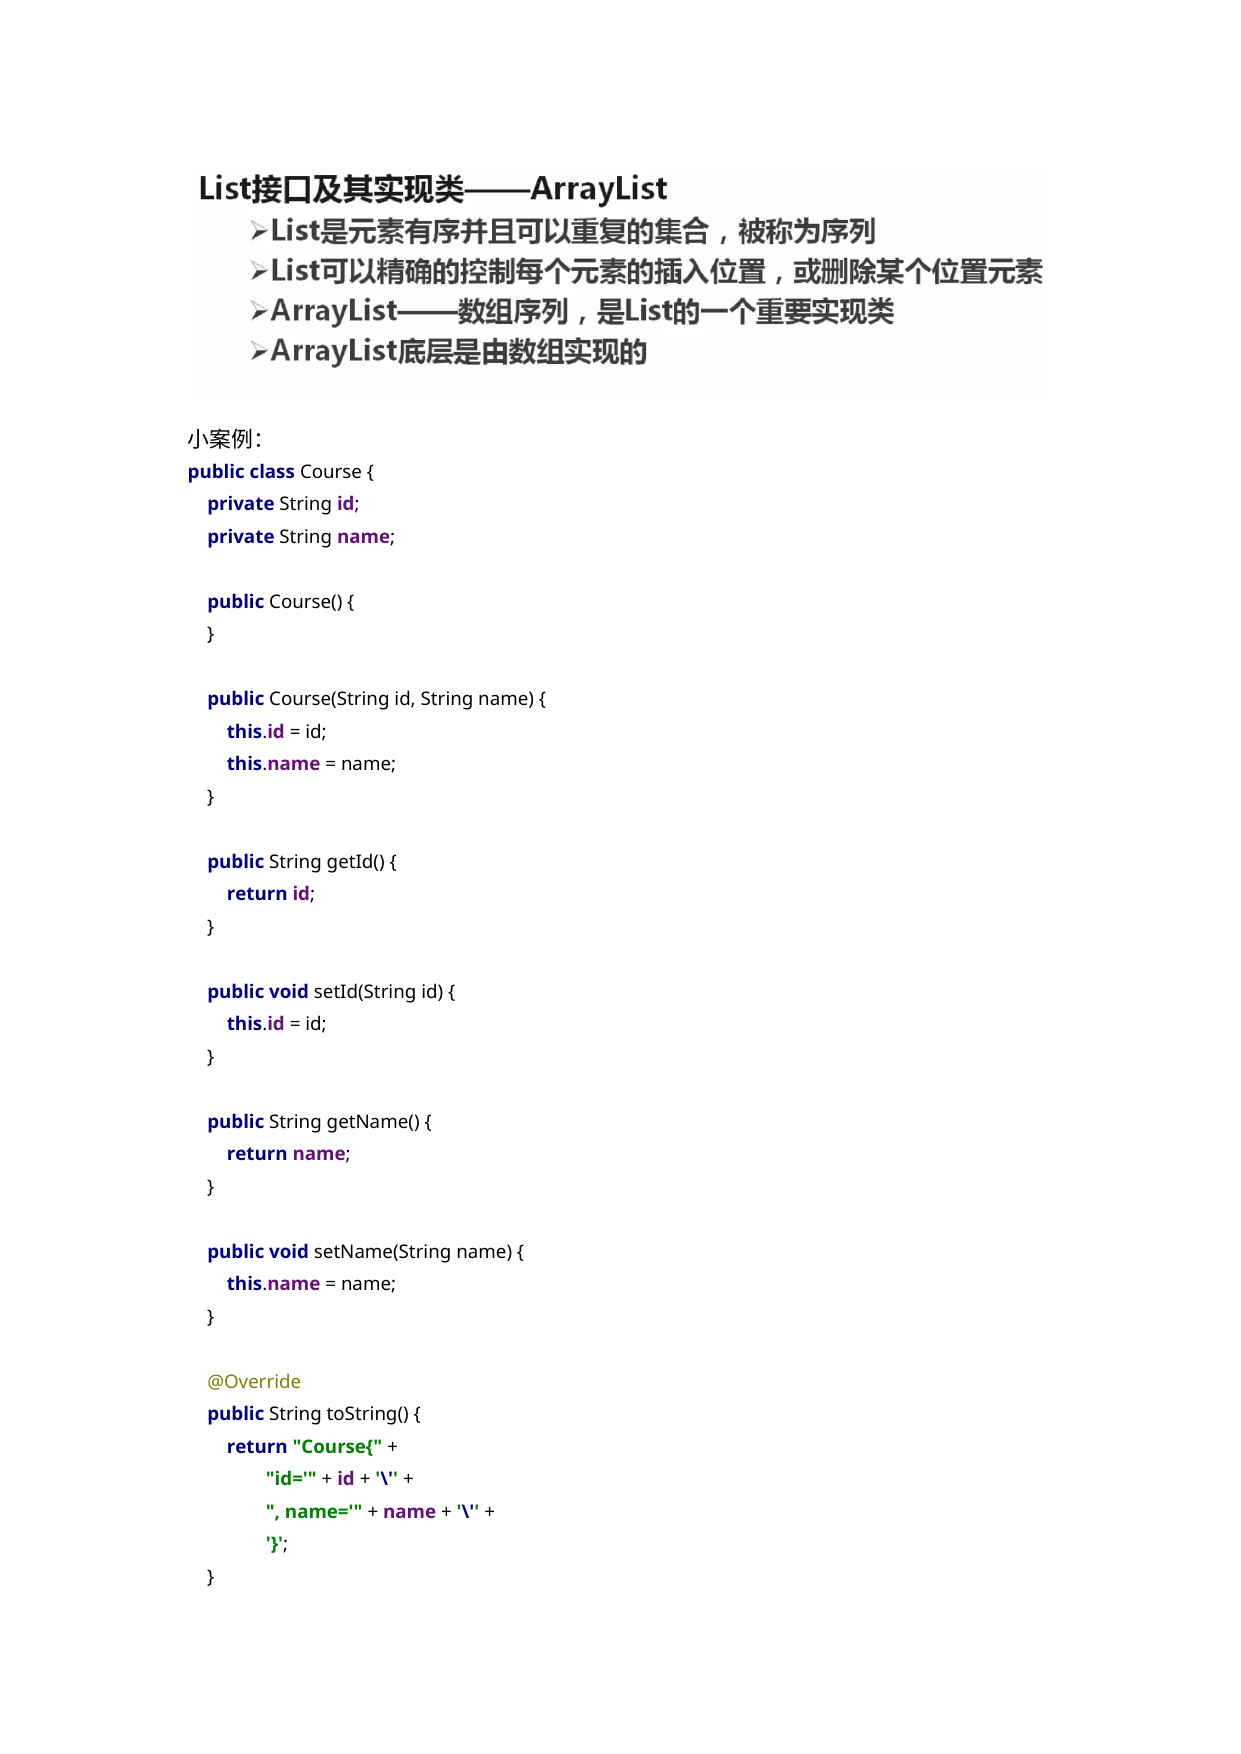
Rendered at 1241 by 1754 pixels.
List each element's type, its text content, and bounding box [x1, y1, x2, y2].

text 小案例： [187, 422, 1053, 454]
text public class Course { private String id; private String name; public Course() { } public Course(String id, String name) { this.id = id; this.name = name; } public String getId() { return id; } public void setId(String id) { this.id = id; } public String getName() { return name; } public void setName(String name) { this.name = name; } @Override public String toString() { return "Course{" + "id='" + id + '\'' + ", name='" + name + '\'' + '}'; } [187, 454, 1053, 1592]
picture [187, 162, 1053, 400]
